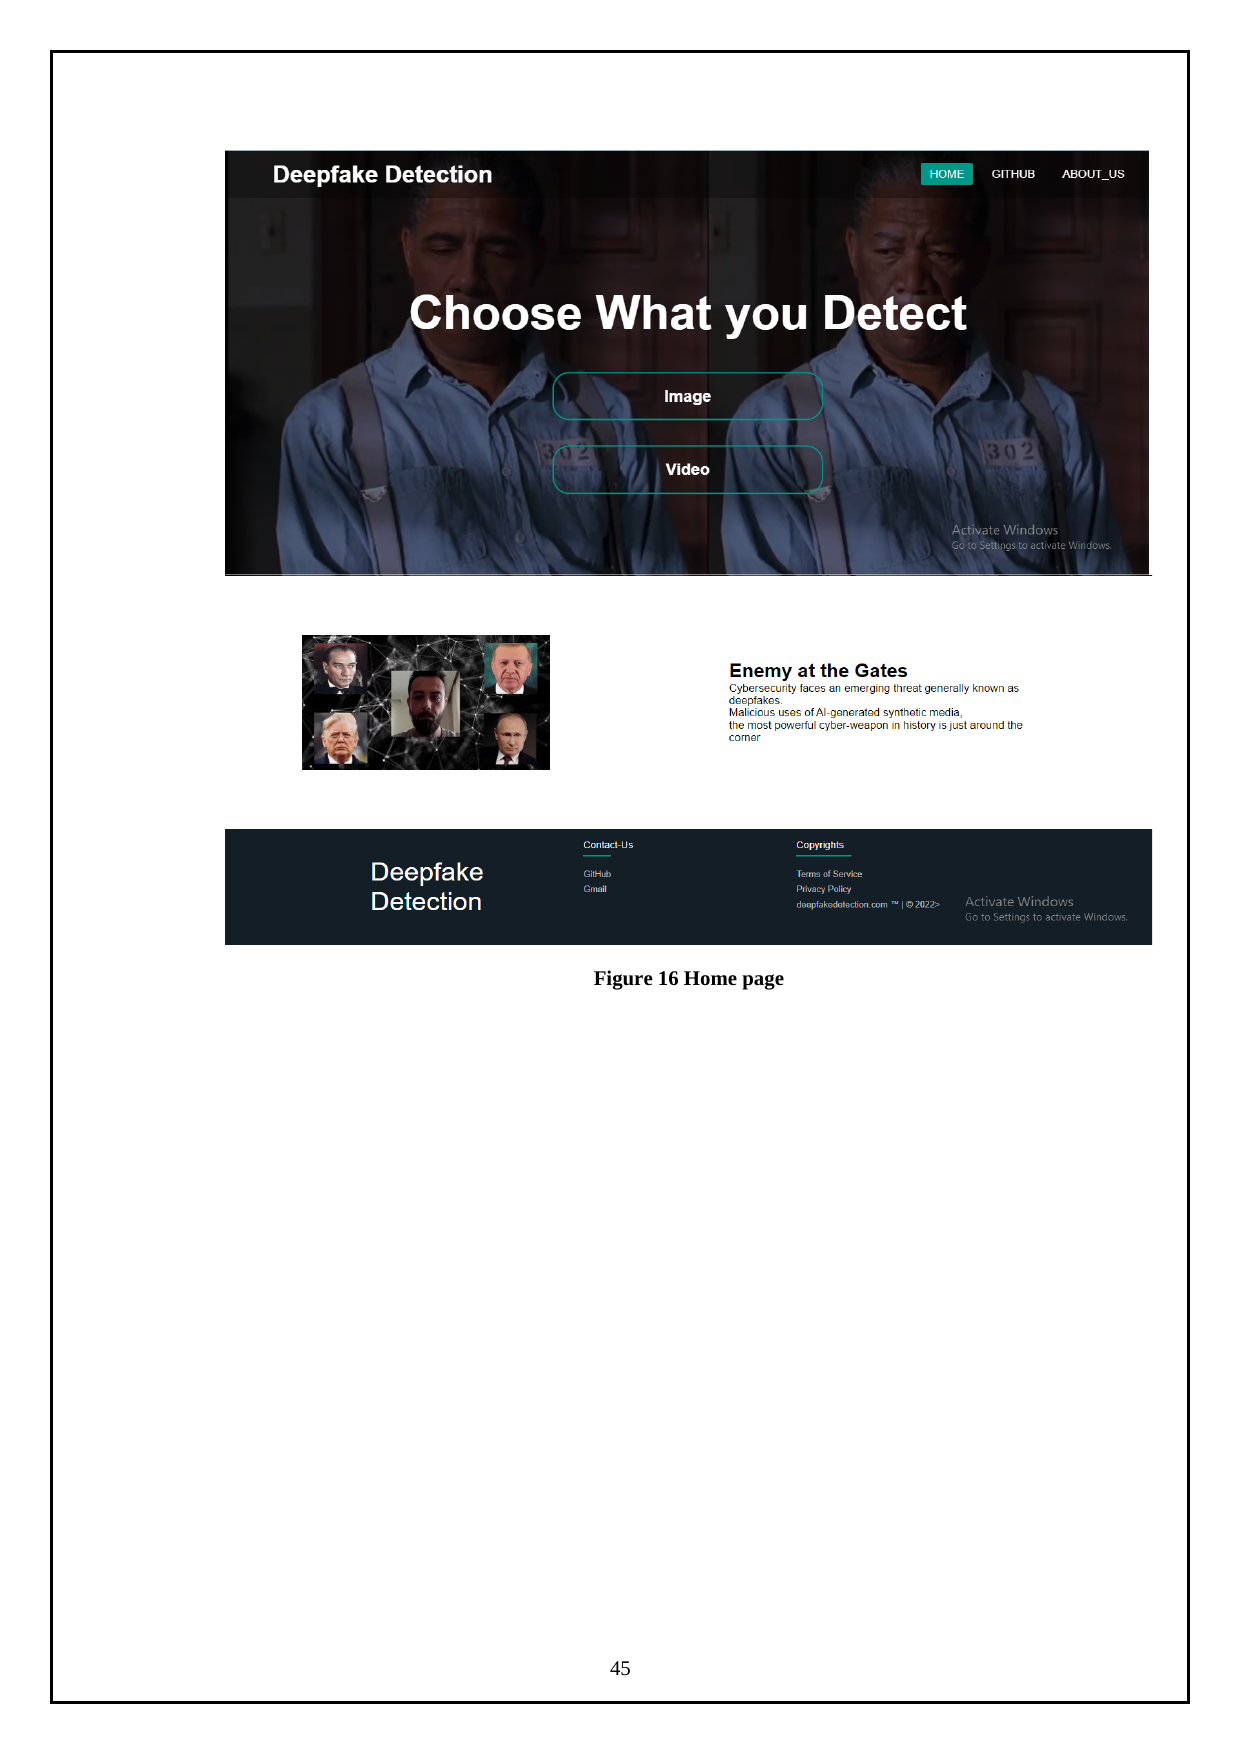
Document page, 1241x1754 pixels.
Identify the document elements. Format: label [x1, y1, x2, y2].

picture [225, 150, 1153, 945]
